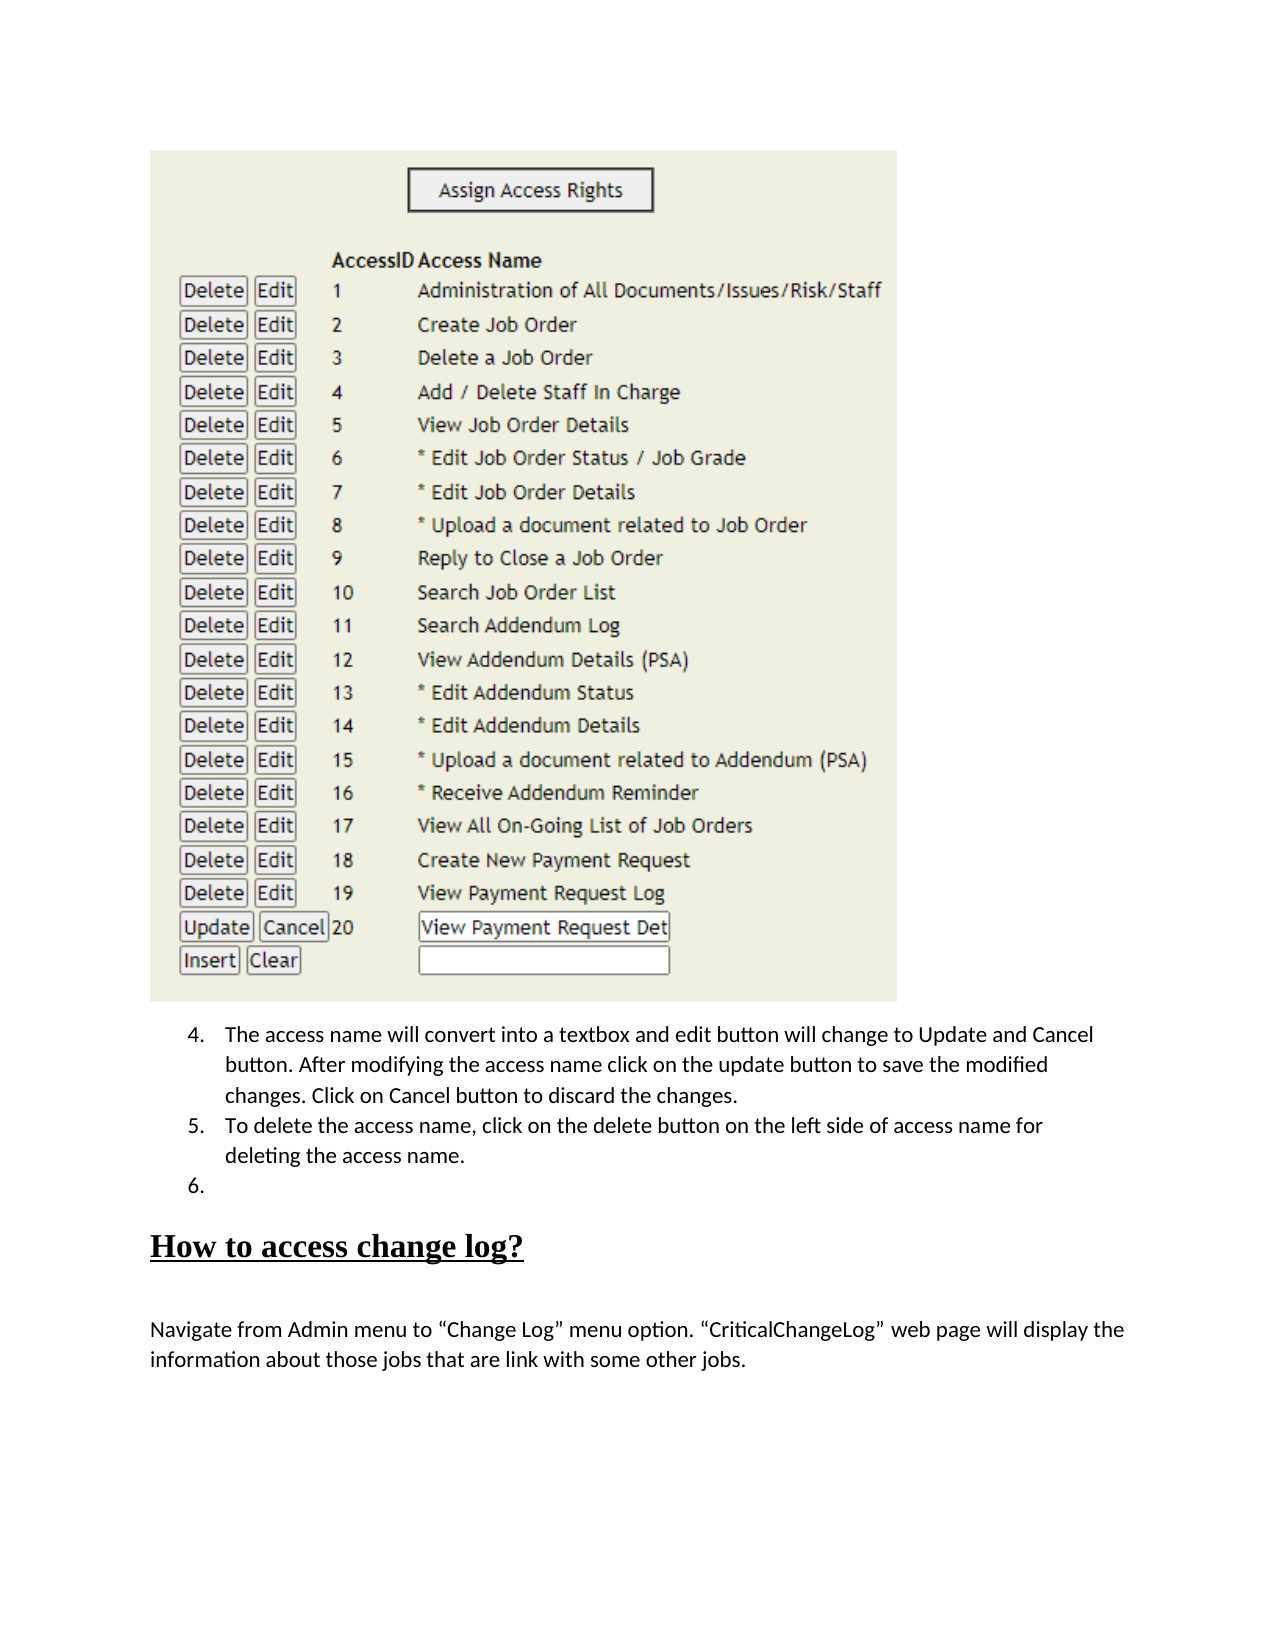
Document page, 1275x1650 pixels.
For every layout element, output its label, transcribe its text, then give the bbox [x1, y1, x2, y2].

text Navigate from Admin menu to “Change Log” menu option. “CriticalChangeLog” web page will display the information about those jobs that are link with some other jobs. [150, 1315, 1125, 1373]
subtitle How to access change log? [150, 1227, 1125, 1265]
picture [150, 150, 897, 1002]
list The access name will convert into a textbox and edit button will change to Update and Cancel button. After modifying the access name click on the update button to save the modified changes. Click on Cancel button to discard the changes. [187, 1020, 1125, 1109]
list To delete the access name, click on the delete button on the left side of access name for deleting the access name. [187, 1111, 1125, 1169]
